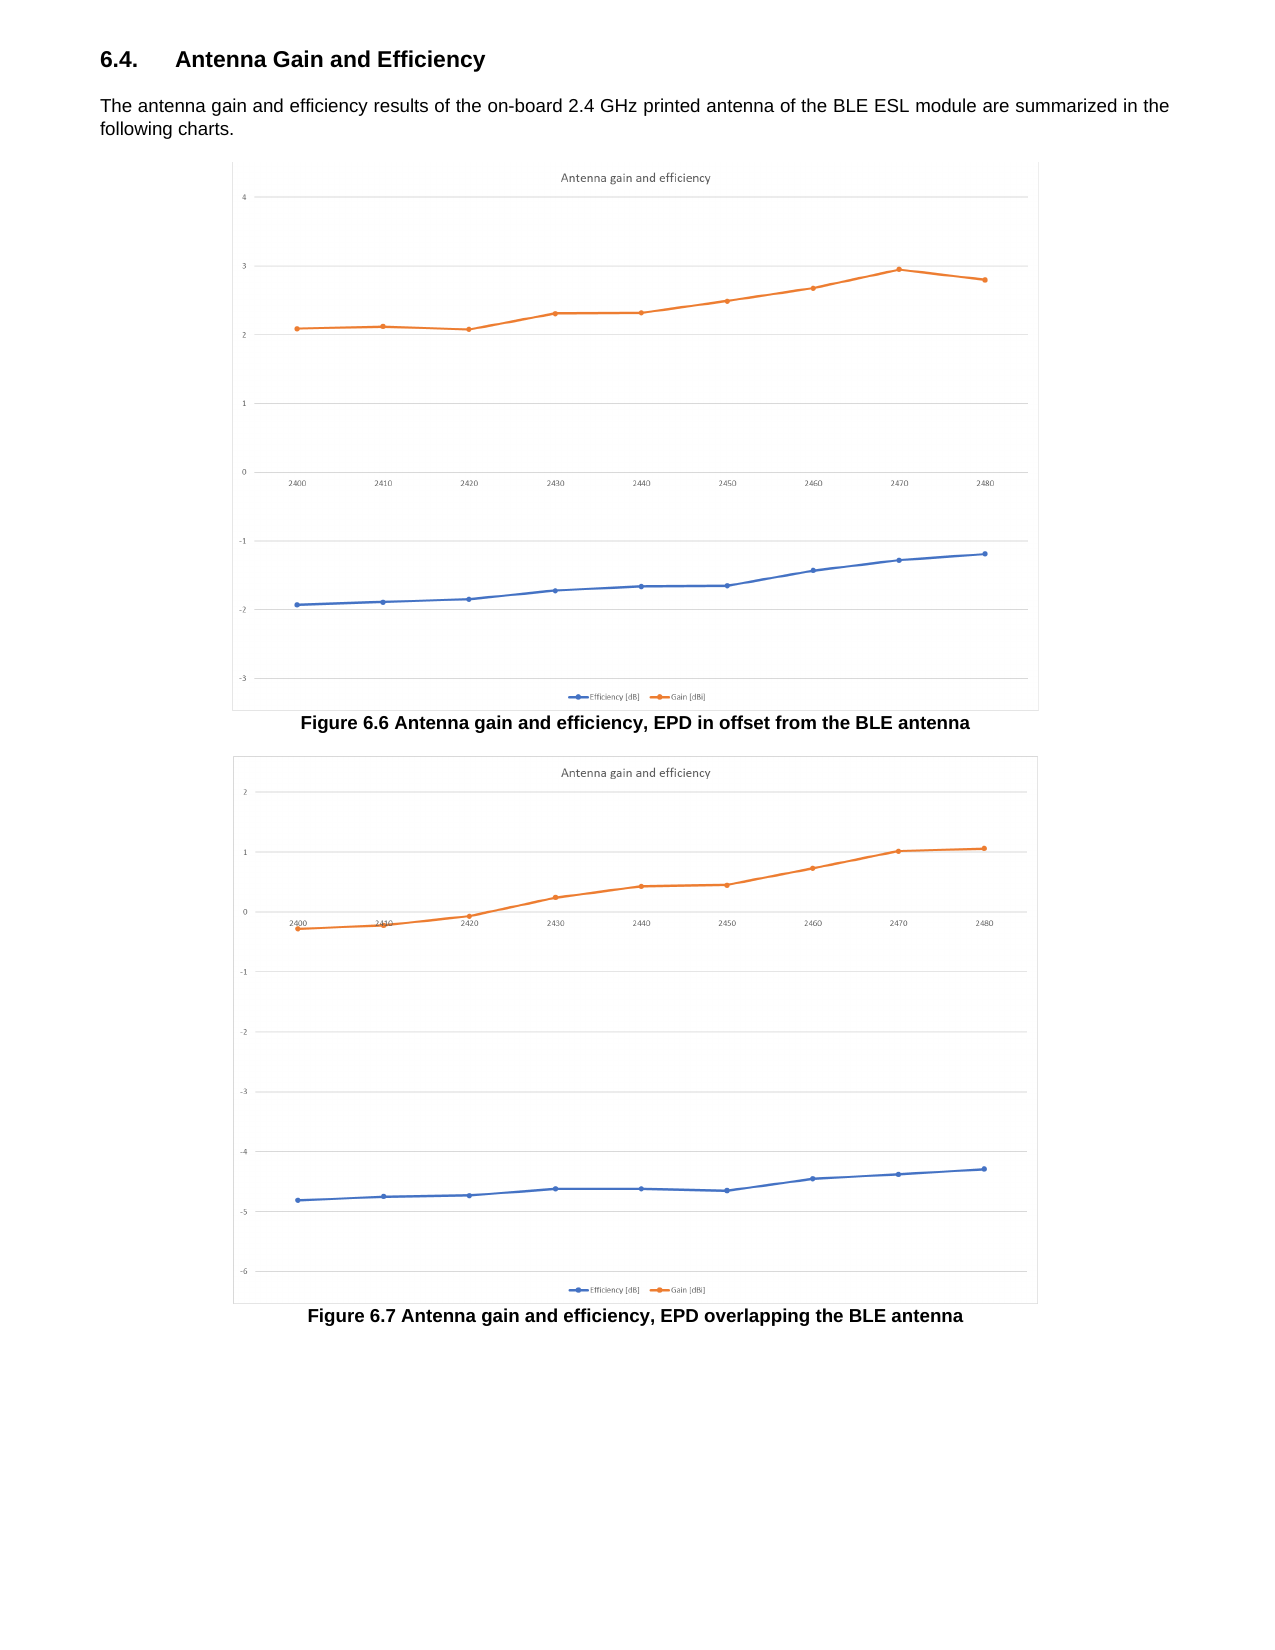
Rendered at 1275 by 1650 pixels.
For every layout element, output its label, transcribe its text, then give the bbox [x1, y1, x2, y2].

picture [233, 756, 1038, 1304]
picture [232, 162, 1039, 711]
text Figure 6.7 Antenna gain and efficiency, EPD overlapping the BLE antenna [100, 1305, 1171, 1326]
text The antenna gain and efficiency results of the on-board 2.4 GHz printed antenna of the BLE ESL module are summarized in the following charts. [100, 95, 1171, 139]
text Figure 6.6 Antenna gain and efficiency, EPD in offset from the BLE antenna [100, 712, 1171, 733]
subtitle Antenna Gain and Efficiency [100, 46, 1246, 72]
